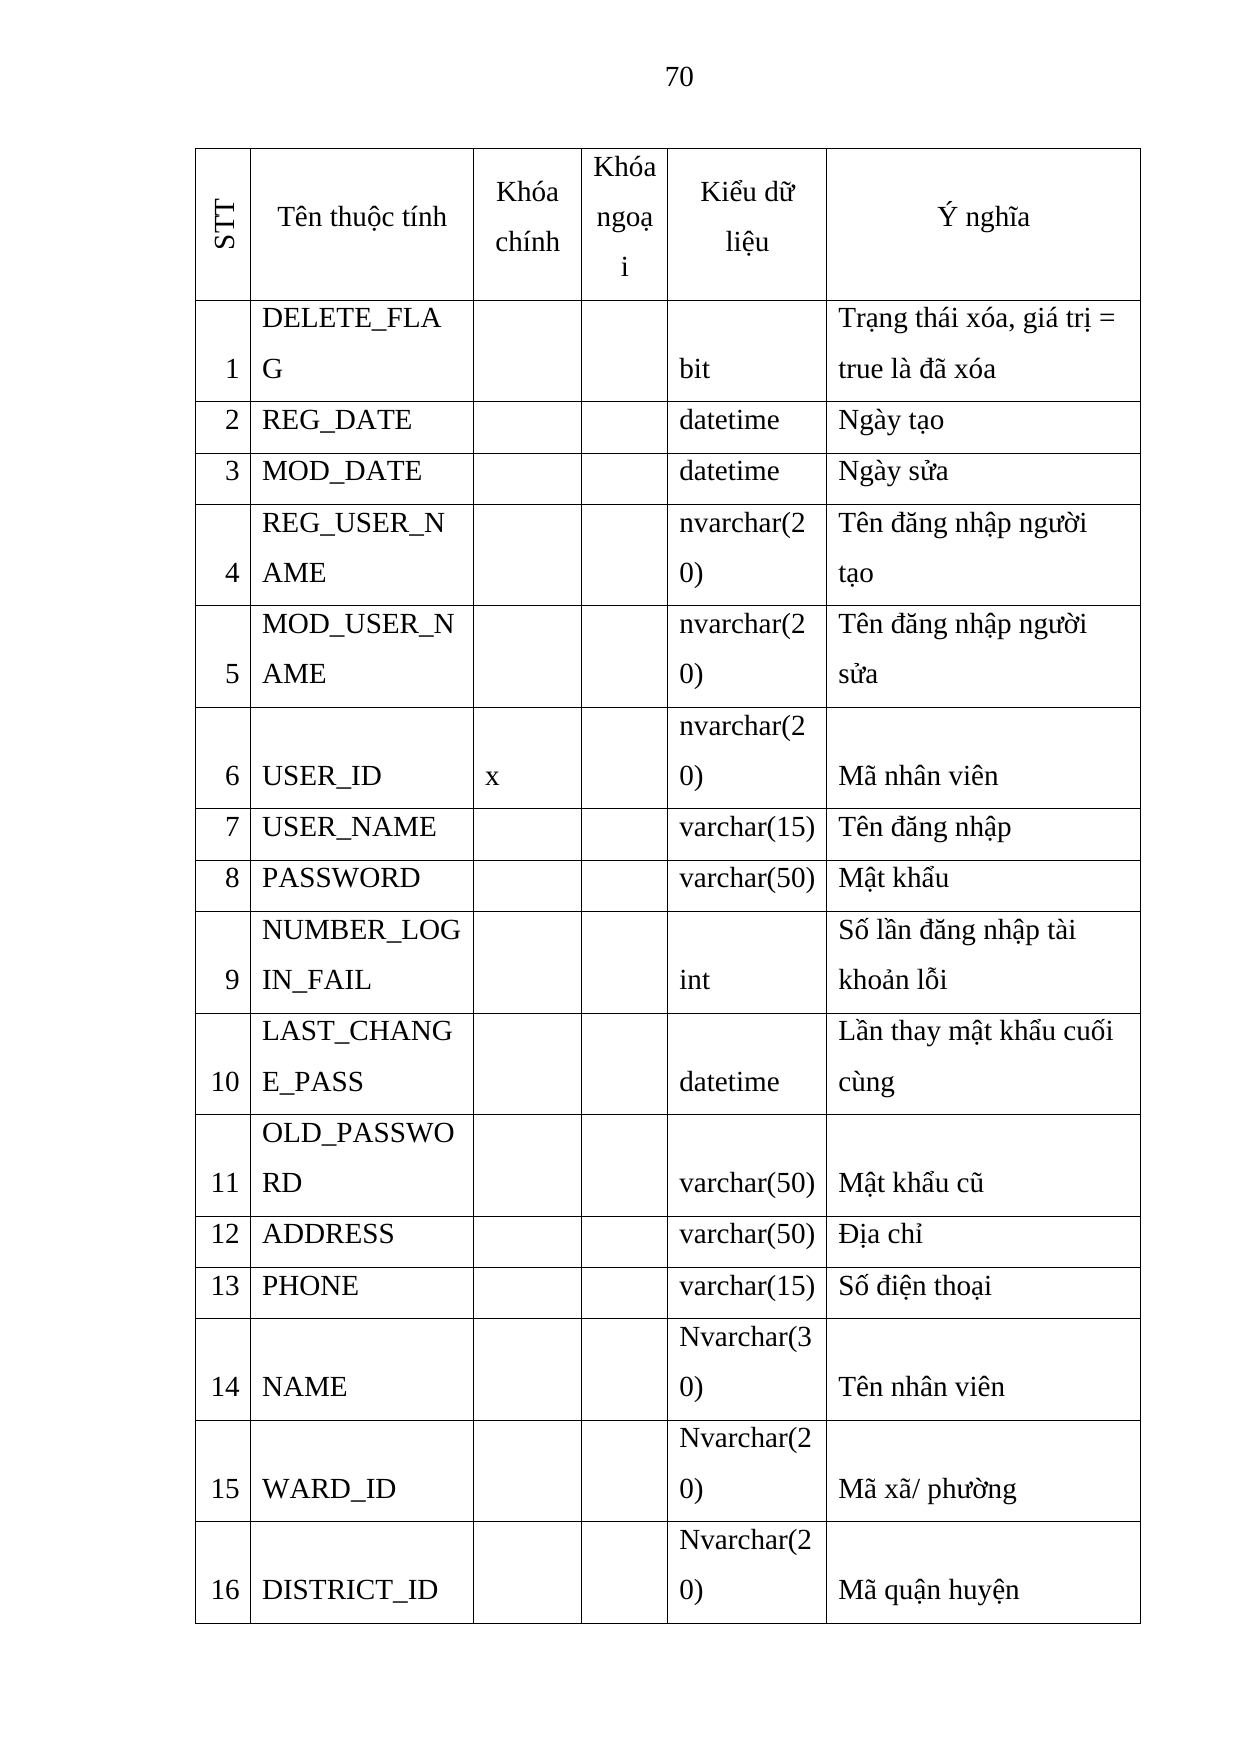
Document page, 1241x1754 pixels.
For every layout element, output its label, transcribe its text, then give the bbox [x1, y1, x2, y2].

table_cell 14 [196, 1319, 250, 1419]
table_cell Ngày tạo [827, 402, 1140, 452]
table_cell [582, 1014, 667, 1114]
table_header STT [196, 149, 250, 299]
table_cell [474, 606, 581, 707]
table_cell [582, 1319, 667, 1419]
table_cell [582, 402, 667, 452]
table_cell Mật khẩu [827, 861, 1140, 911]
table_cell varchar(50) [668, 1217, 826, 1267]
table_cell Tên nhân viên [827, 1319, 1140, 1419]
table_cell PHONE [251, 1268, 473, 1318]
table_cell 13 [196, 1268, 250, 1318]
table_cell 16 [196, 1522, 250, 1623]
table_header Khóa chính [474, 149, 581, 299]
table_cell varchar(15) [668, 809, 826, 859]
table_cell varchar(50) [668, 861, 826, 911]
table_header Khóa ngoại [582, 149, 667, 299]
table_cell [582, 1115, 667, 1216]
table_cell [474, 1217, 581, 1267]
table_cell x [474, 708, 581, 808]
table_cell [474, 1268, 581, 1318]
table_cell [582, 301, 667, 401]
table_cell [474, 505, 581, 605]
table_cell [474, 809, 581, 859]
table_cell nvarchar(20) [668, 606, 826, 707]
table_cell Địa chỉ [827, 1217, 1140, 1267]
table_header Ý nghĩa [827, 149, 1140, 299]
table_cell 7 [196, 809, 250, 859]
table_cell WARD_ID [251, 1421, 473, 1521]
table_cell Tên đăng nhập người sửa [827, 606, 1140, 707]
table_cell 10 [196, 1014, 250, 1114]
table_cell USER_ID [251, 708, 473, 808]
table_cell MOD_DATE [251, 454, 473, 504]
table_cell Mã quận huyện [827, 1522, 1140, 1623]
table_cell [474, 301, 581, 401]
table_cell datetime [668, 402, 826, 452]
table_cell varchar(50) [668, 1115, 826, 1216]
table_cell MOD_USER_NAME [251, 606, 473, 707]
table_cell 9 [196, 912, 250, 1012]
table_cell [474, 1522, 581, 1623]
table_cell [582, 1217, 667, 1267]
table_cell NUMBER_LOGIN_FAIL [251, 912, 473, 1012]
table_cell Mã xã/ phường [827, 1421, 1140, 1521]
table_header Tên thuộc tính [251, 149, 473, 299]
table_cell [582, 1268, 667, 1318]
table_cell Ngày sửa [827, 454, 1140, 504]
table_cell [582, 505, 667, 605]
table_cell [582, 454, 667, 504]
table_cell Số lần đăng nhập tài khoản lỗi [827, 912, 1140, 1012]
table_cell 1 [196, 301, 250, 401]
table_cell 11 [196, 1115, 250, 1216]
table_cell Trạng thái xóa, giá trị = true là đã xóa [827, 301, 1140, 401]
table_cell 4 [196, 505, 250, 605]
table_cell Mã nhân viên [827, 708, 1140, 808]
table_cell Mật khẩu cũ [827, 1115, 1140, 1216]
table_cell OLD_PASSWORD [251, 1115, 473, 1216]
table_cell USER_NAME [251, 809, 473, 859]
table_cell bit [668, 301, 826, 401]
table_cell [474, 861, 581, 911]
table_cell Nvarchar(30) [668, 1319, 826, 1419]
table_cell datetime [668, 1014, 826, 1114]
table_cell 6 [196, 708, 250, 808]
table_cell datetime [668, 454, 826, 504]
table_cell 5 [196, 606, 250, 707]
table_cell [474, 1115, 581, 1216]
table_cell Tên đăng nhập [827, 809, 1140, 859]
table_cell Tên đăng nhập người tạo [827, 505, 1140, 605]
table_cell 12 [196, 1217, 250, 1267]
table_cell 3 [196, 454, 250, 504]
table_cell PASSWORD [251, 861, 473, 911]
table_cell 2 [196, 402, 250, 452]
table_cell nvarchar(20) [668, 505, 826, 605]
table_cell int [668, 912, 826, 1012]
table_cell REG_DATE [251, 402, 473, 452]
table_cell [474, 1421, 581, 1521]
table_header Kiểu dữ liệu [668, 149, 826, 299]
table_cell LAST_CHANGE_PASS [251, 1014, 473, 1114]
table_cell Số điện thoại [827, 1268, 1140, 1318]
table_cell REG_USER_NAME [251, 505, 473, 605]
table_cell DELETE_FLAG [251, 301, 473, 401]
table_cell [582, 1522, 667, 1623]
table_cell Nvarchar(20) [668, 1421, 826, 1521]
table_cell [582, 912, 667, 1012]
table_cell varchar(15) [668, 1268, 826, 1318]
table_cell [474, 912, 581, 1012]
table_cell nvarchar(20) [668, 708, 826, 808]
table_cell ADDRESS [251, 1217, 473, 1267]
table_cell [582, 1421, 667, 1521]
table_cell [582, 809, 667, 859]
table_cell [582, 861, 667, 911]
table_cell [474, 1319, 581, 1419]
table_cell [474, 1014, 581, 1114]
table_cell Nvarchar(20) [668, 1522, 826, 1623]
table_cell 15 [196, 1421, 250, 1521]
table_cell [582, 606, 667, 707]
table_cell [474, 454, 581, 504]
table_cell NAME [251, 1319, 473, 1419]
table_cell [582, 708, 667, 808]
table_cell 8 [196, 861, 250, 911]
table_cell DISTRICT_ID [251, 1522, 473, 1623]
table_cell [474, 402, 581, 452]
table_cell Lần thay mật khẩu cuối cùng [827, 1014, 1140, 1114]
